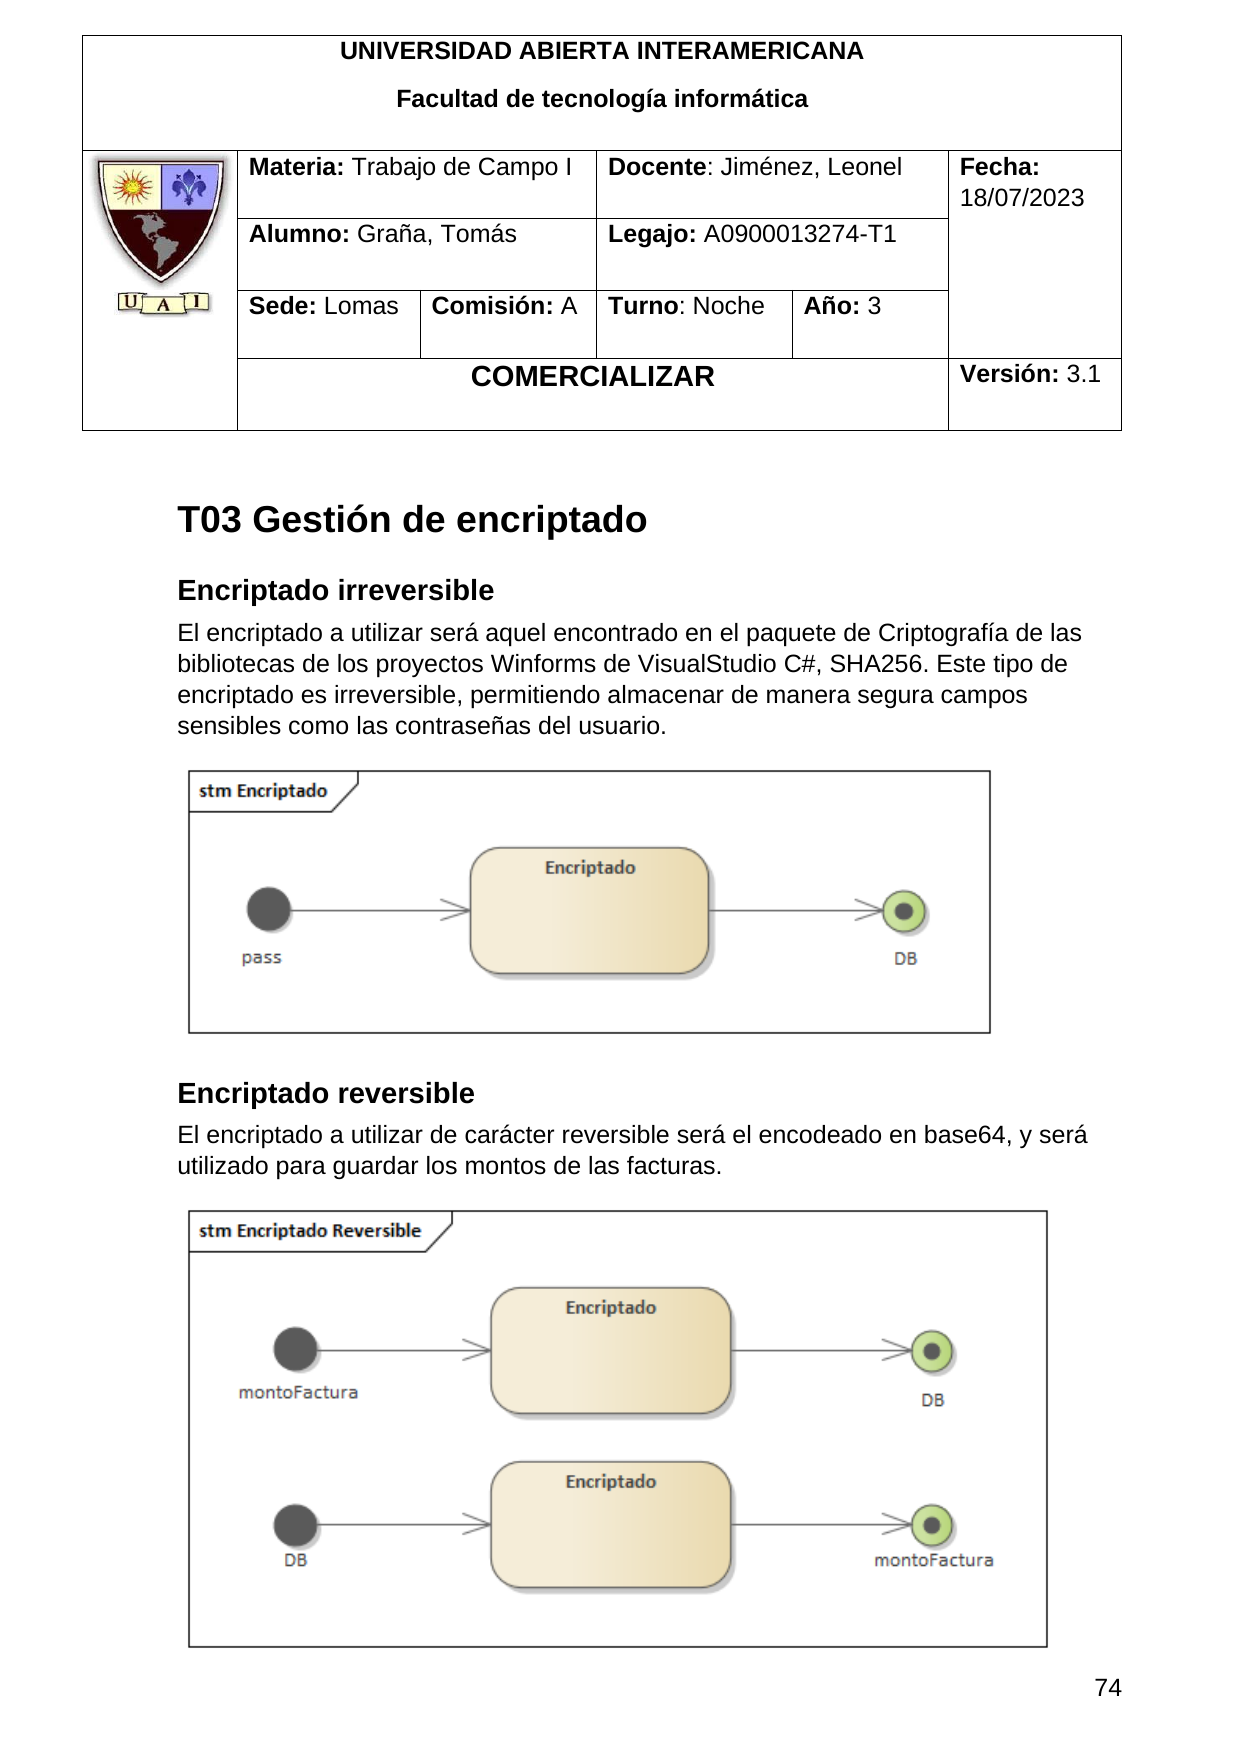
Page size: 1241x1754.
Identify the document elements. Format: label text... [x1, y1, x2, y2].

text El encriptado a utilizar será aquel encontrado en el paquete de Criptografía de las bibliotecas de los proyectos Winforms de VisualStudio C#, SHA256. Este tipo de encriptado es irreversible, permitiendo almacenar de manera segura campos sensibles como las contraseñas del usuario. [177, 617, 1122, 739]
subtitle Encriptado irreversible [177, 573, 1122, 607]
subtitle T03 Gestión de encriptado [177, 497, 1122, 540]
picture [87, 151, 234, 320]
text El encriptado a utilizar de carácter reversible será el encodeado en base64, y será utilizado para guardar los montos de las facturas. [177, 1120, 1122, 1180]
picture [177, 758, 1002, 1045]
picture [177, 1198, 1059, 1659]
subtitle Encriptado reversible [177, 1076, 1122, 1109]
